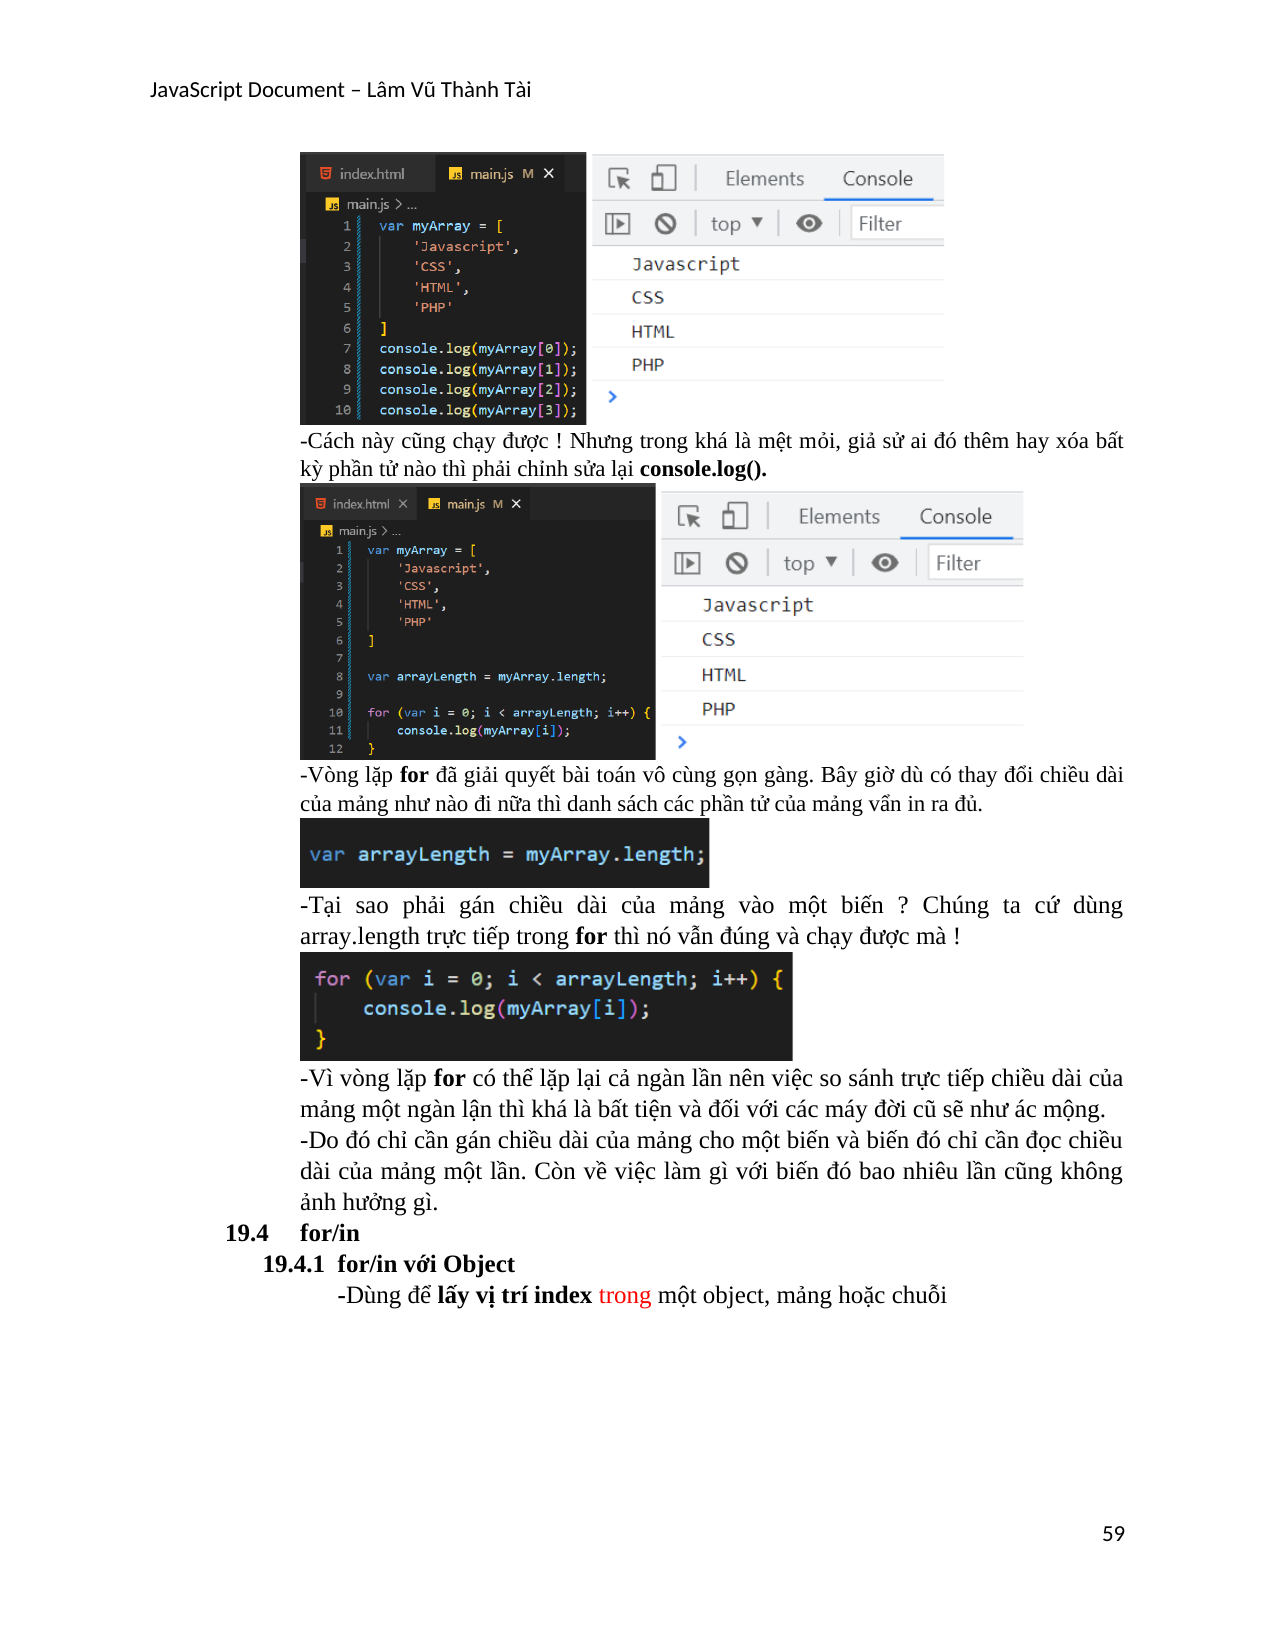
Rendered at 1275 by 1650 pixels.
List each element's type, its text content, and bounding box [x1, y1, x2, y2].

list -Tại sao phải gán chiều dài của mảng vào một biến ? Chúng ta cứ dùng array.length trực tiếp trong for thì nó vẫn đúng và chạy được mà ! [300, 890, 1125, 950]
picture [300, 818, 710, 888]
list -Dùng để lấy vị trí index trong một object, mảng hoặc chuỗi [337, 1280, 1125, 1309]
list -Do đó chỉ cần gán chiều dài của mảng cho một biến và biến đó chỉ cần đọc chiều dài của mảng một lần. Còn về việc làm gì với biến đó bao nhiêu lần cũng không ảnh hưởng gì. [300, 1125, 1125, 1216]
list -Cách này cũng chạy được ! Nhưng trong khá là mệt mỏi, giả sử ai đó thêm hay xóa bất kỳ phần tử nào thì phải chỉnh sửa lại console.log(). [300, 427, 1125, 482]
picture [661, 487, 1024, 760]
list for/in [225, 1218, 1125, 1247]
list -Vì vòng lặp for có thể lặp lại cả ngàn lần nên việc so sánh trực tiếp chiều dài của mảng một ngàn lận thì khá là bất tiện và đối với các máy đời cũ sẽ như ác mộng. [300, 1063, 1125, 1122]
picture [300, 483, 656, 760]
picture [300, 952, 793, 1061]
picture [300, 152, 587, 425]
list for/in với Object [262, 1249, 1125, 1278]
picture [592, 150, 945, 425]
list -Vòng lặp for đã giải quyết bài toán vô cùng gọn gàng. Bây giờ dù có thay đổi chiều dài của mảng như nào đi nữa thì danh sách các phần tử của mảng vẩn in ra đủ. [300, 761, 1125, 816]
